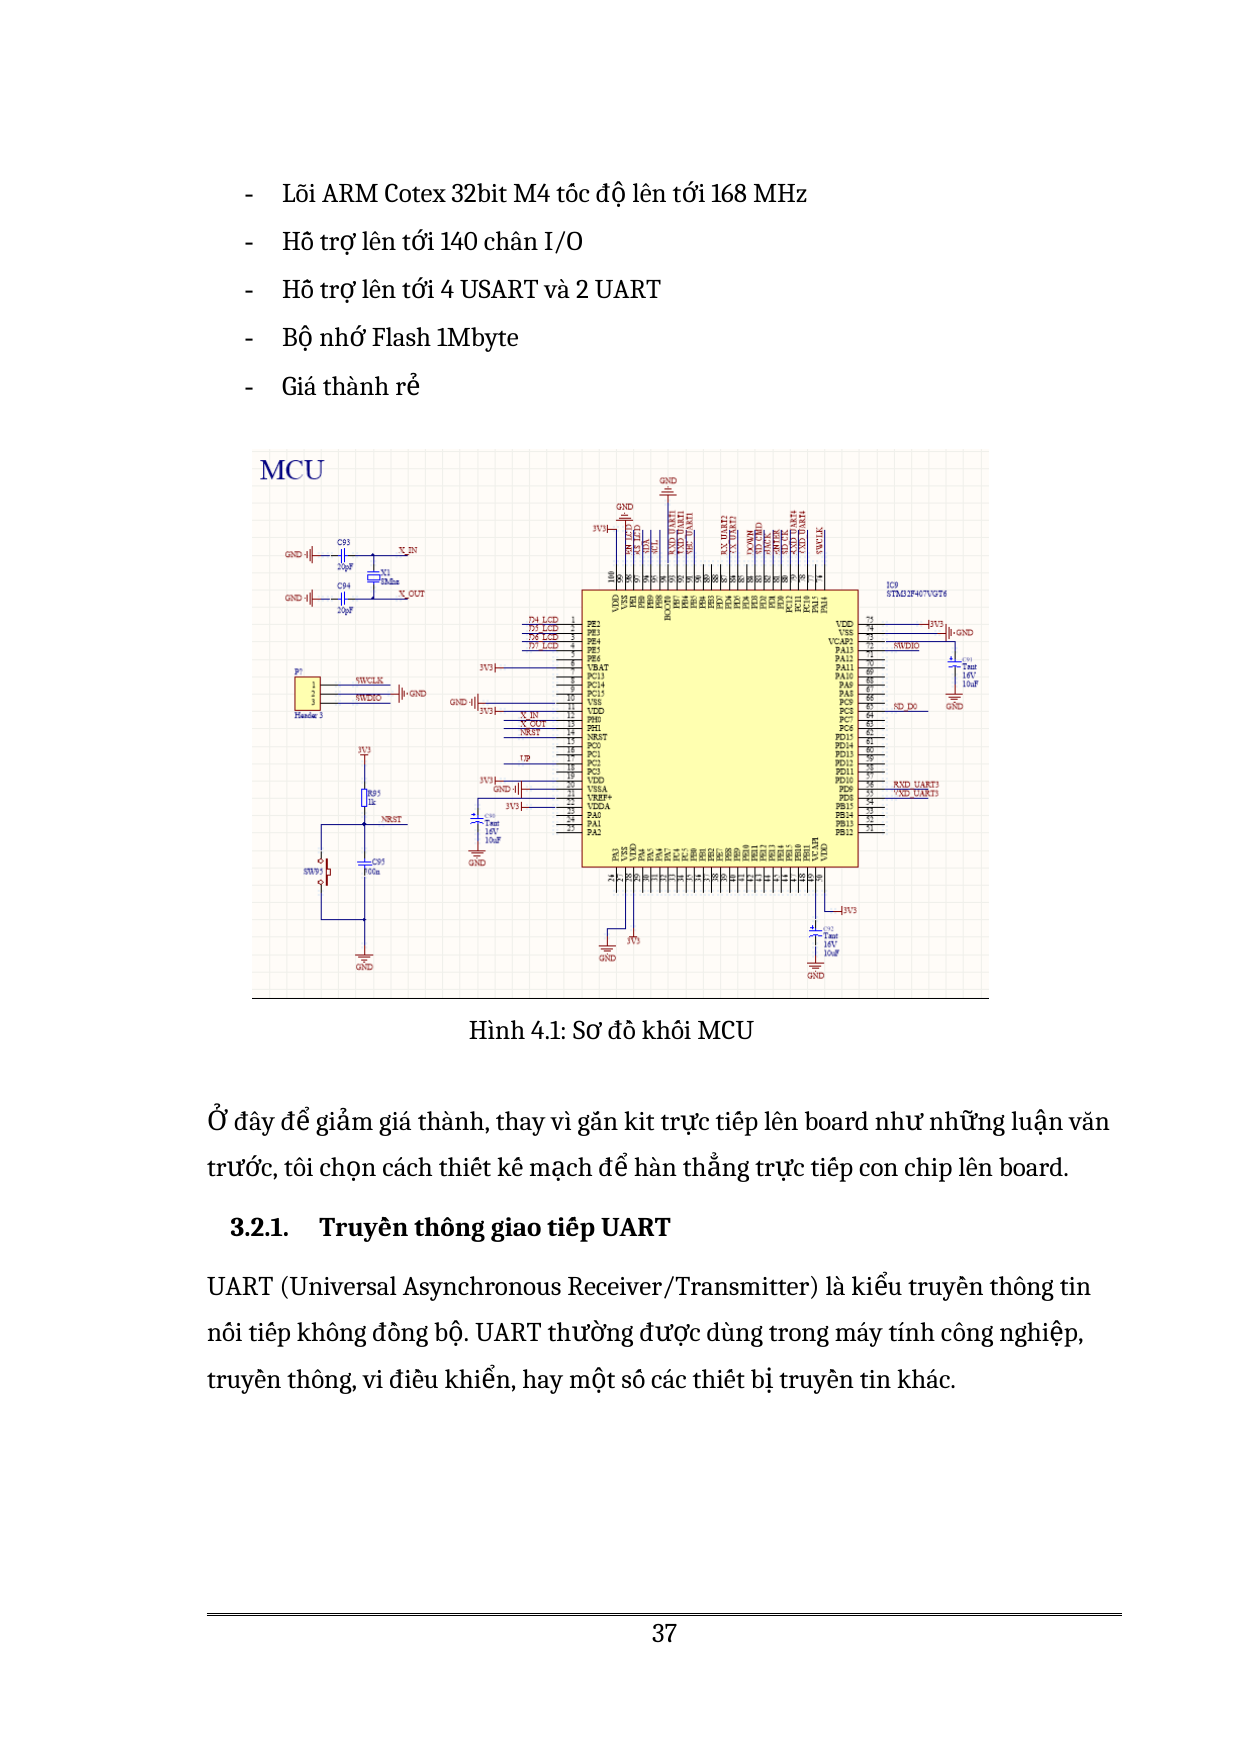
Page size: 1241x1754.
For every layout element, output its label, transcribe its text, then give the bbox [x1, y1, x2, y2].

list Bộ nhớ Flash 1Mbyte [244, 322, 1122, 354]
list Hỗ trợ lên tới 140 chân I/O [244, 225, 1122, 257]
list Hỗ trợ lên tới 4 USART và 2 UART [244, 273, 1122, 306]
text UART (Universal Asynchronous Receiver/Transmitter) là kiểu truyền thông tin nối tiếp không đồng bộ. UART thường được dùng trong máy tính công nghiệp, truyền thông, vi điều khiển, hay một số các thiết bị truyền tin khác. [207, 1271, 1122, 1395]
list Giá thành rẻ [244, 370, 1122, 402]
list Lõi ARM Cotex 32bit M4 tốc độ lên tới 168 MHz [244, 177, 1122, 209]
picture [252, 449, 989, 999]
subtitle Truyền thông giao tiếp UART [230, 1212, 1122, 1243]
